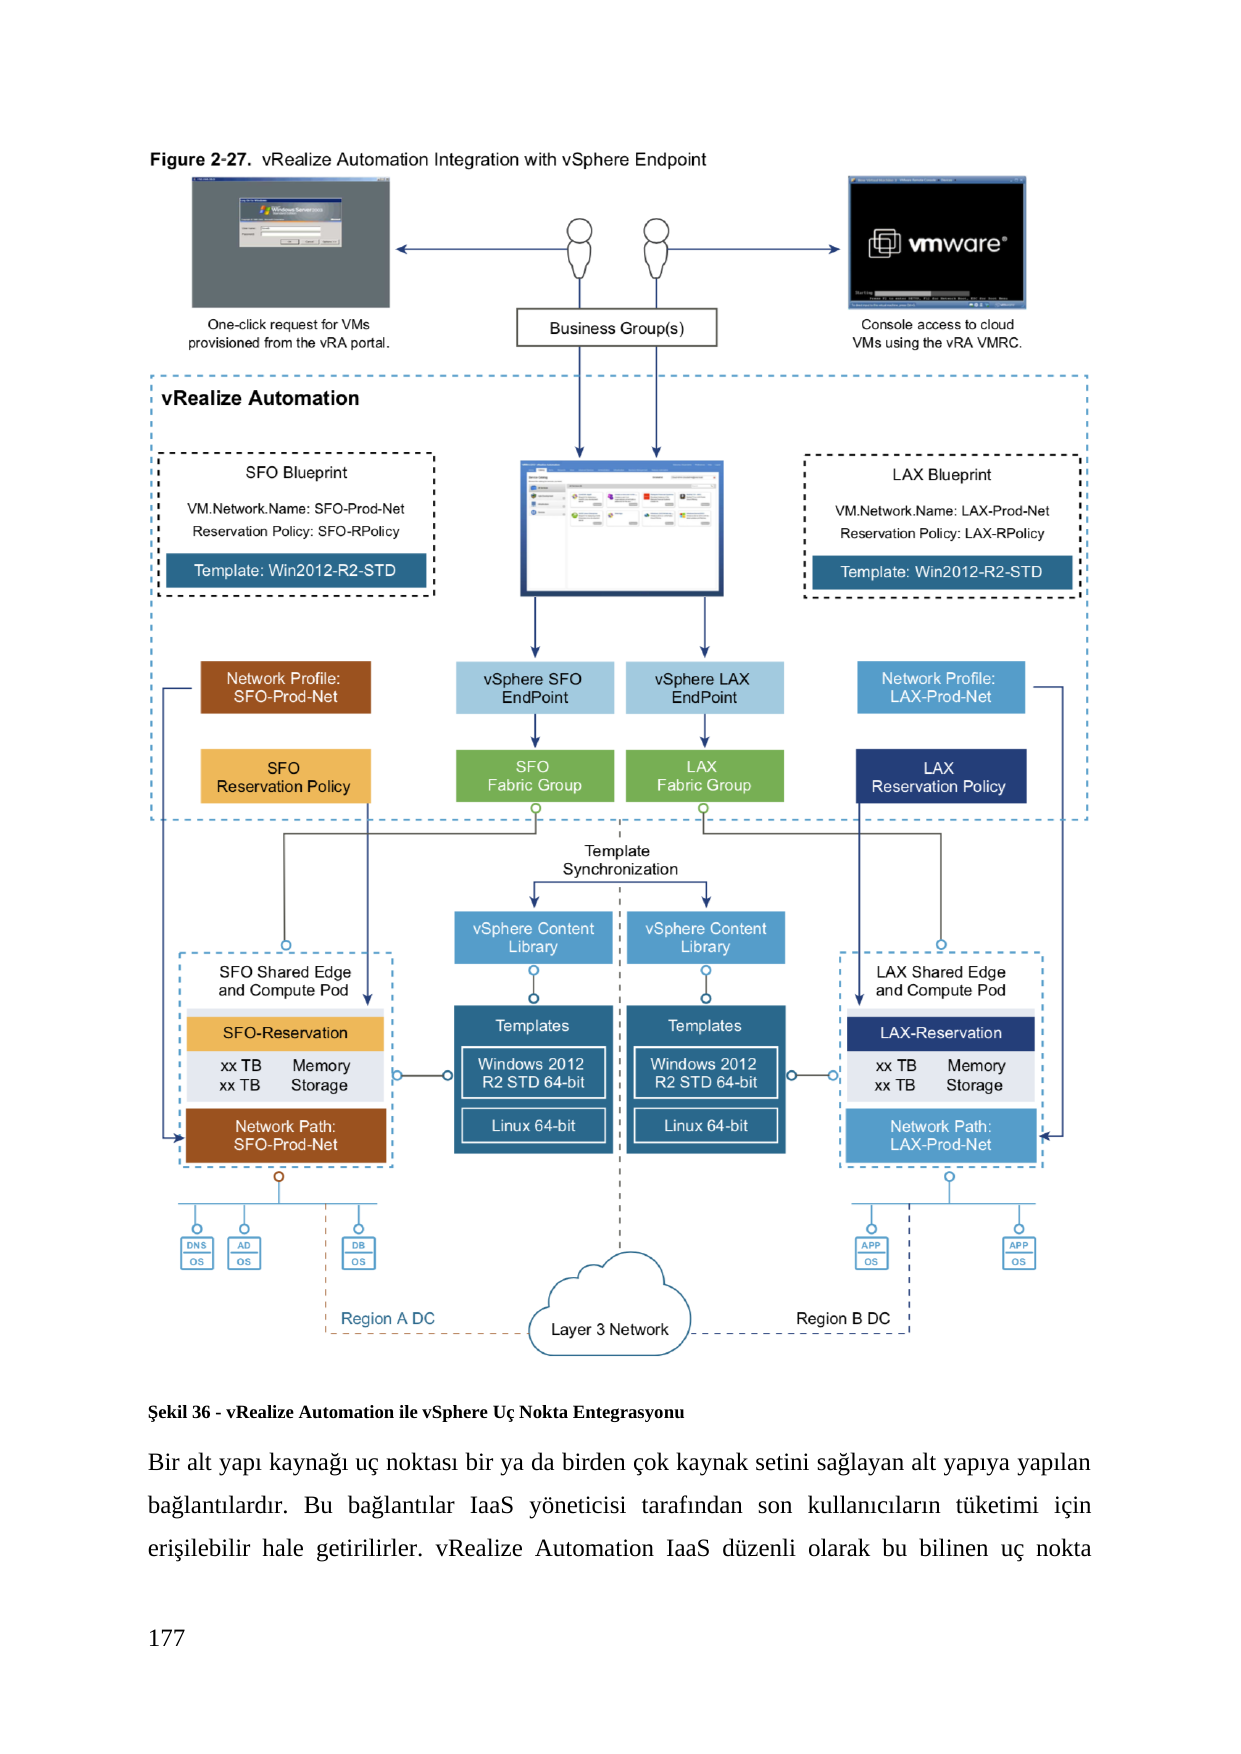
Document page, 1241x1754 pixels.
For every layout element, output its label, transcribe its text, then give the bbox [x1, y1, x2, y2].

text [148, 1447, 1093, 1562]
picture [147, 147, 1092, 1362]
text Şekil 36 - vRealize Automation ile vSphere Uç Nokta Entegrasyonu [148, 1401, 1093, 1422]
